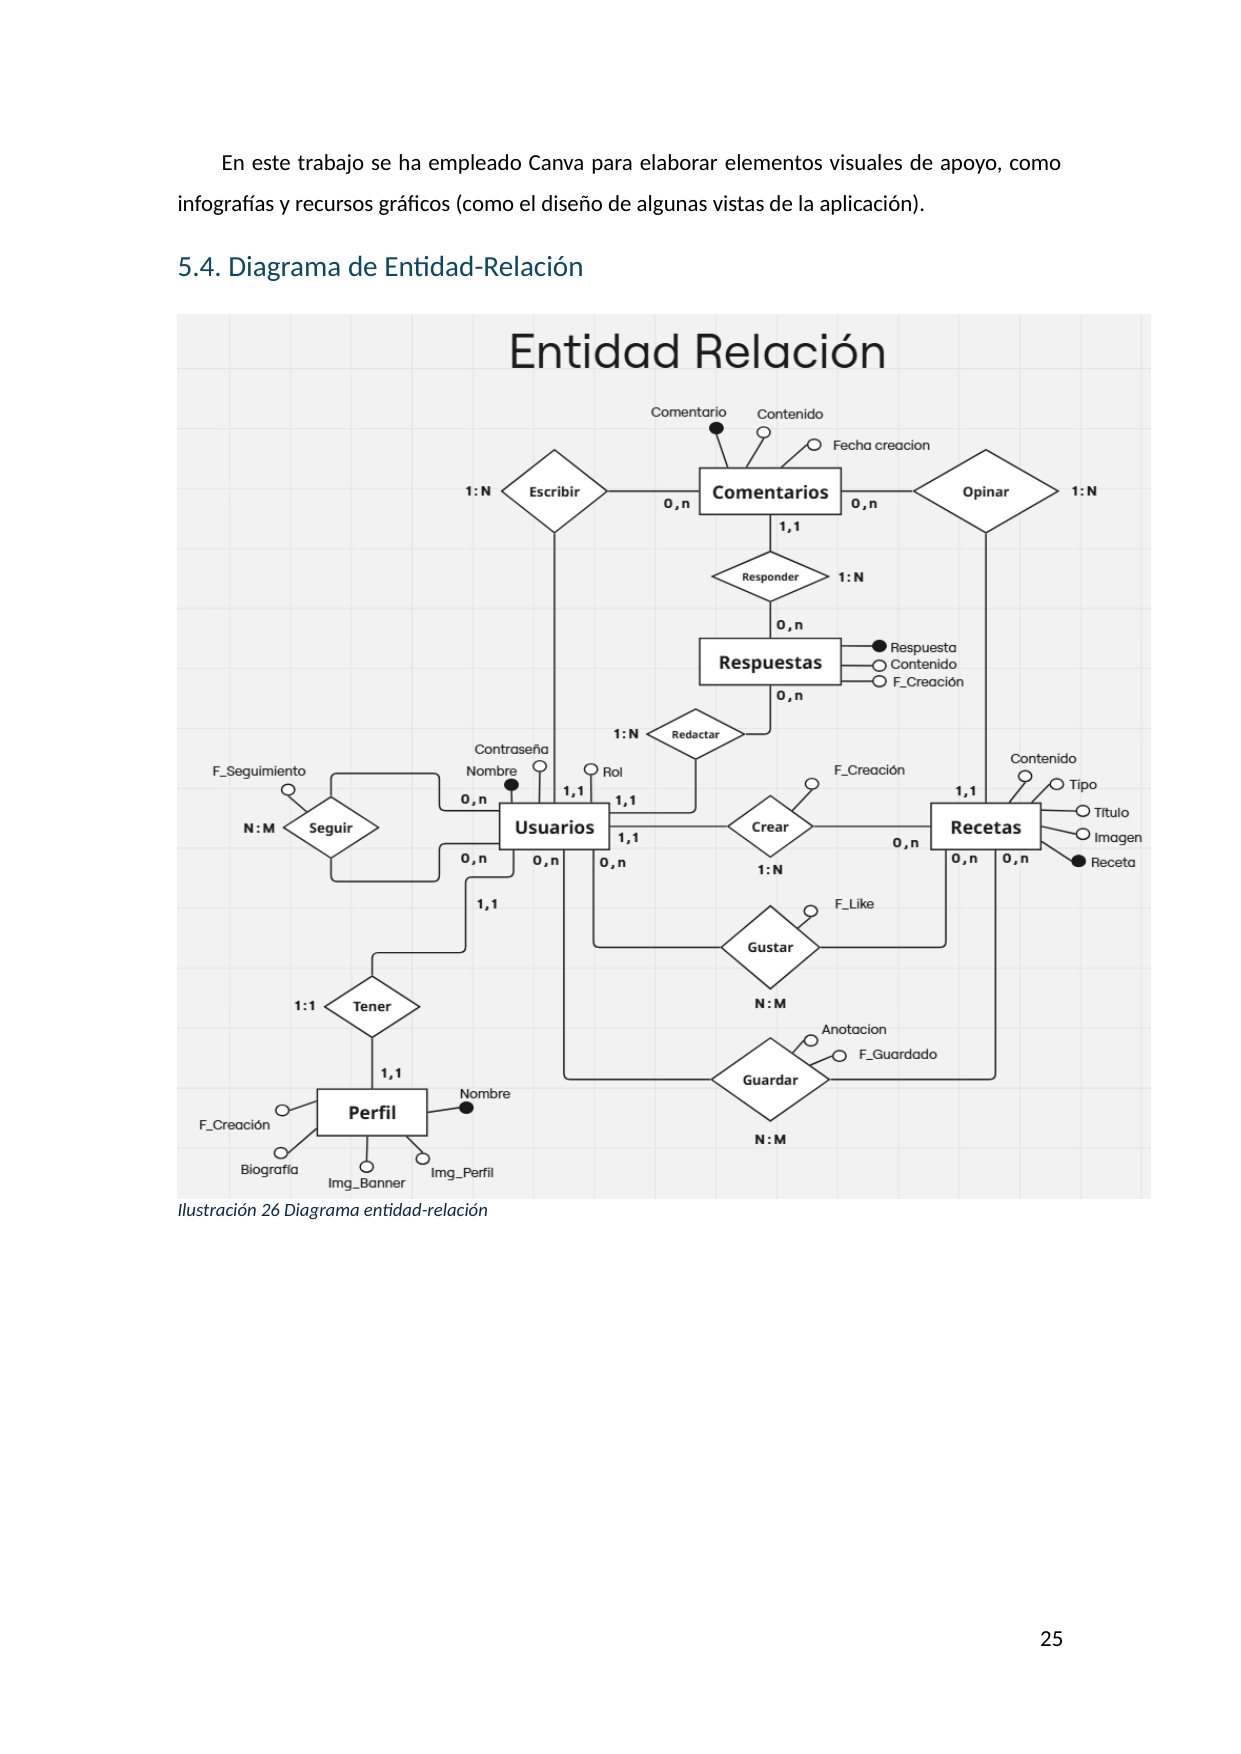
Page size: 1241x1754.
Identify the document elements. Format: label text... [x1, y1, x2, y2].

text En este trabajo se ha empleado Canva para elaborar elementos visuales de apoyo, como infografías y recursos gráficos (como el diseño de algunas vistas de la aplicación). [177, 148, 1063, 218]
picture [177, 314, 1151, 1199]
subtitle 5.4. Diagrama de Entidad-Relación [177, 248, 1063, 284]
